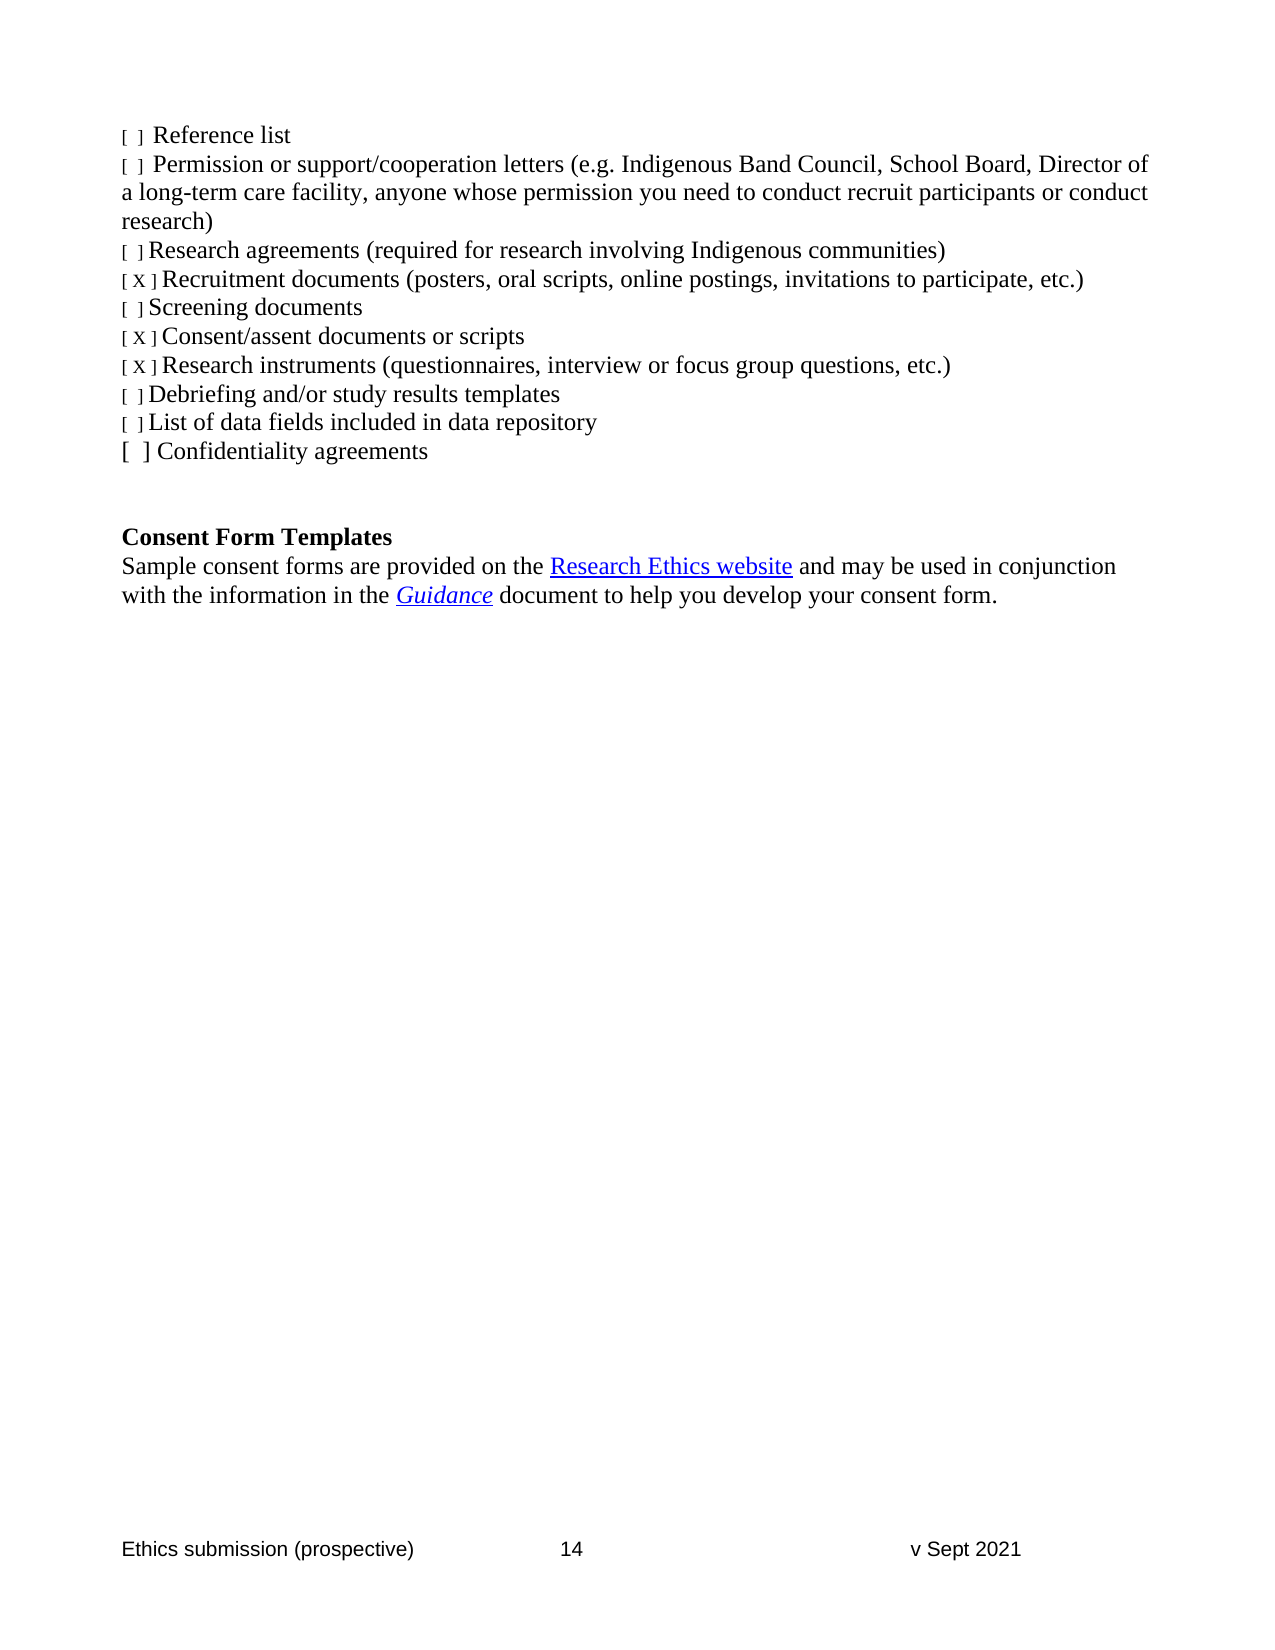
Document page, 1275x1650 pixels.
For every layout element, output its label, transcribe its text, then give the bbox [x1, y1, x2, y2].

text Sample consent forms are provided on the Research Ethics website and may be used in conjunction with the information in the Guidance document to help you develop your consent form. [121, 551, 1153, 609]
text [ ] List of data fields included in data repository [121, 407, 1153, 436]
text [ X ] Research instruments (questionnaires, interview or focus group questions, etc.) [121, 350, 1153, 379]
text [ ] Permission or support/cooperation letters (e.g. Indigenous Band Council, School Board, Director of a long-term care facility, anyone whose permission you need to conduct recruit participants or conduct research) [121, 149, 1153, 235]
text [ ] Reference list [121, 120, 1153, 149]
text Consent Form Templates [121, 522, 1153, 551]
text [ X ] Recruitment documents (posters, oral scripts, online postings, invitations to participate, etc.) [121, 264, 1153, 292]
text [ ] Screening documents [121, 292, 1153, 321]
text [ ] Debriefing and/or study results templates [121, 379, 1153, 407]
text [ ] Confidentiality agreements [121, 436, 1153, 465]
text [ X ] Consent/assent documents or scripts [121, 321, 1153, 350]
text [ ] Research agreements (required for research involving Indigenous communities) [121, 235, 1153, 264]
